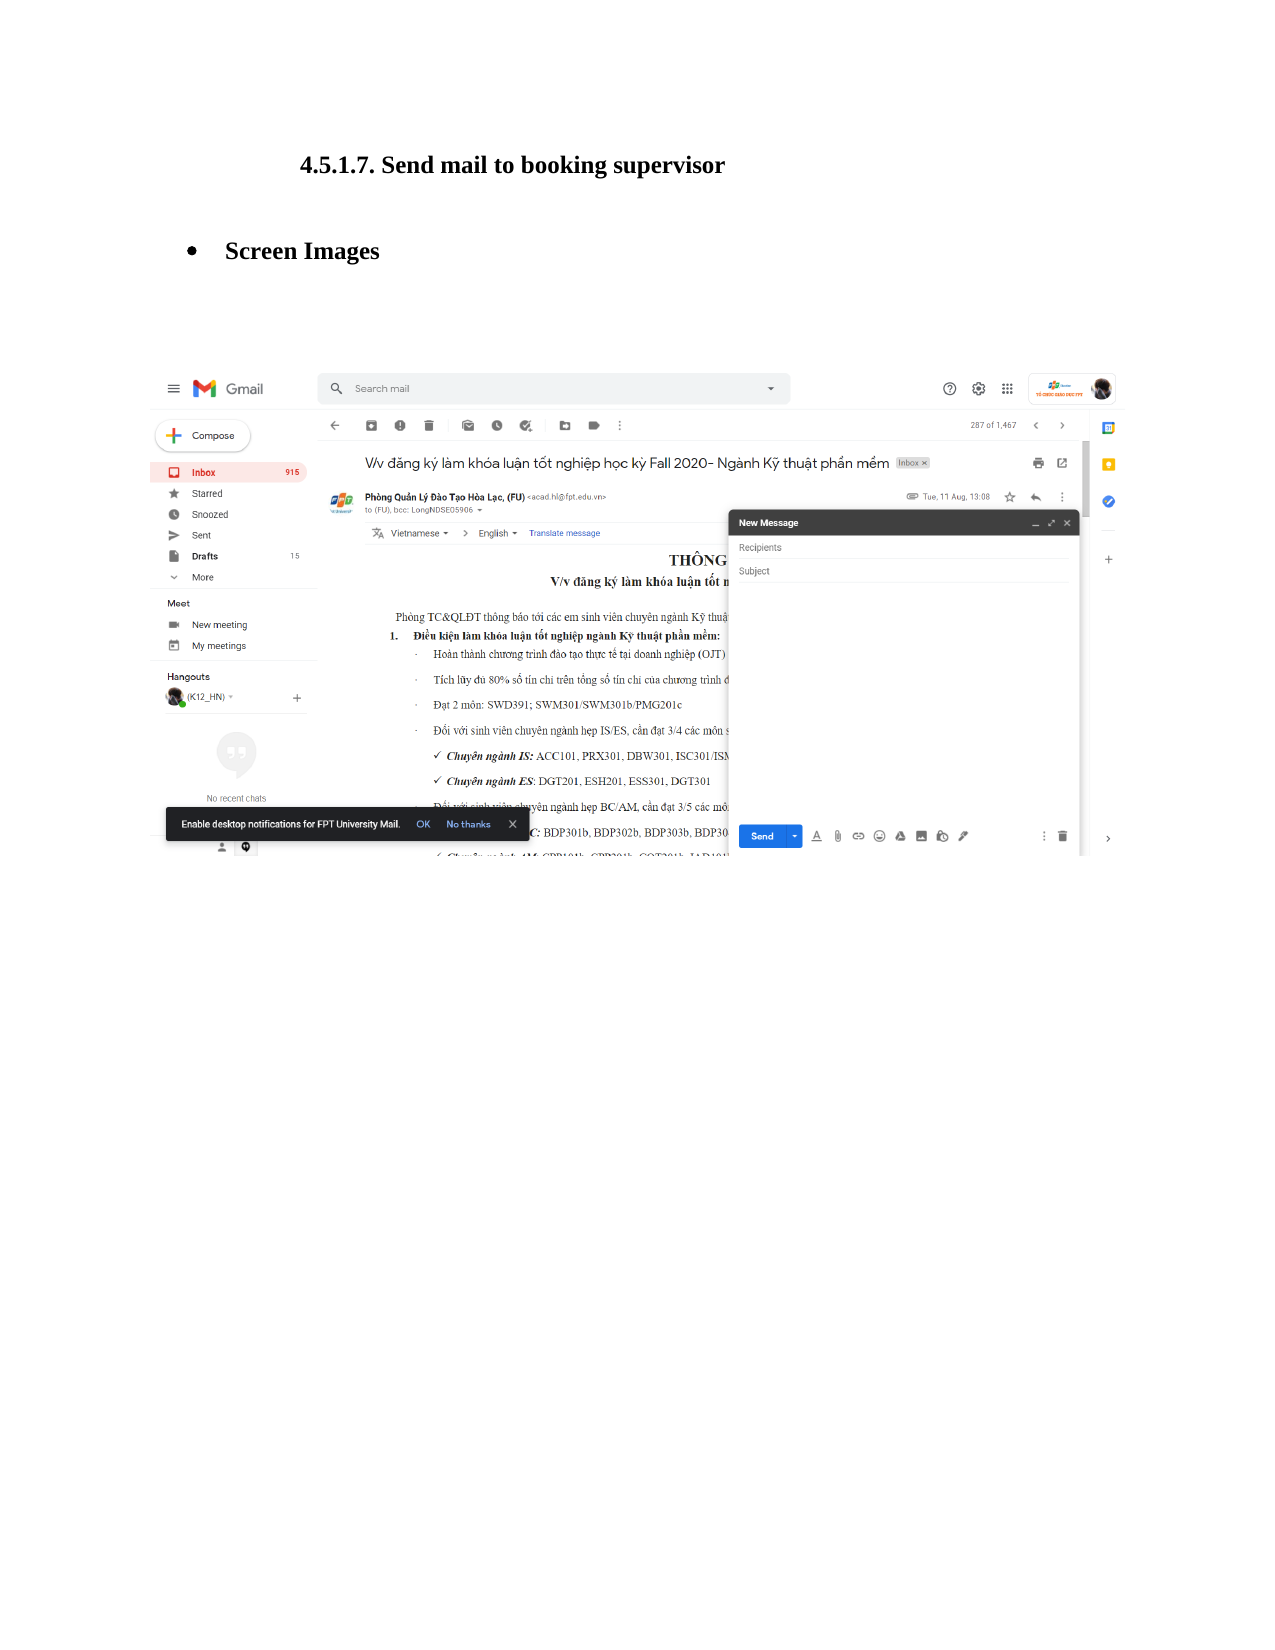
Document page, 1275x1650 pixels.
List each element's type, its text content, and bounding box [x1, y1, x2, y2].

text 4.5.1.7. Send mail to booking supervisor [300, 150, 1125, 179]
list Screen Images [187, 236, 1125, 265]
picture [150, 370, 1125, 856]
